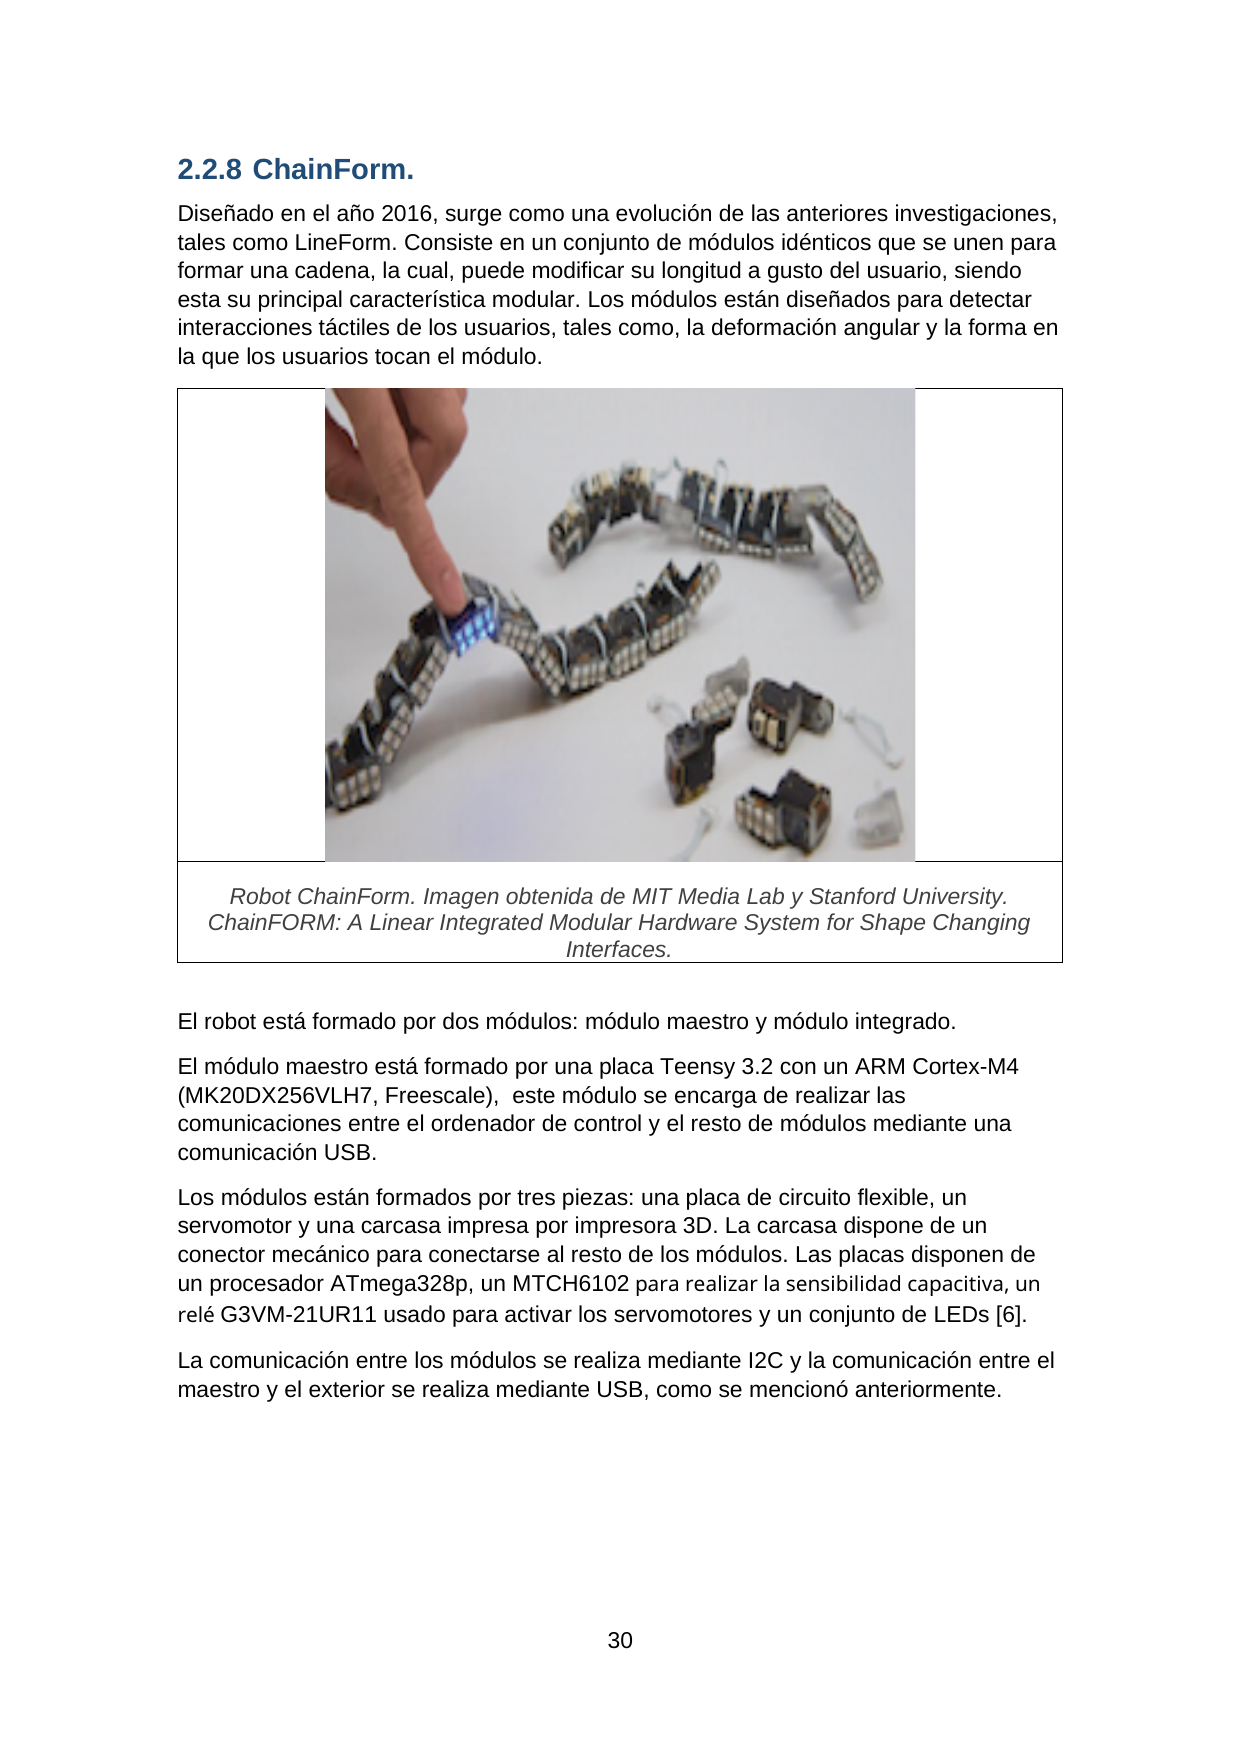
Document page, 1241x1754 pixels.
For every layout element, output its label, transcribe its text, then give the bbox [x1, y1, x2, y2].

text El robot está formado por dos módulos: módulo maestro y módulo integrado. [177, 1008, 1063, 1034]
text El módulo maestro está formado por una placa Teensy 3.2 con un ARM Cortex-M4 (MK20DX256VLH7, Freescale), este módulo se encarga de realizar las comunicaciones entre el ordenador de control y el resto de módulos mediante una comunicación USB. [177, 1053, 1063, 1165]
text Diseñado en el año 2016, surge como una evolución de las anteriores investigaciones, tales como LineForm. Consiste en un conjunto de módulos idénticos que se unen para formar una cadena, la cual, puede modificar su longitud a gusto del usuario, siendo esta su principal característica modular. Los módulos están diseñados para detectar interacciones táctiles de los usuarios, tales como, la deformación angular y la forma en la que los usuarios tocan el módulo. [177, 200, 1063, 369]
text Los módulos están formados por tres piezas: una placa de circuito flexible, un servomotor y una carcasa impresa por impresora 3D. La carcasa dispone de un conector mecánico para conectarse al resto de los módulos. Las placas disponen de un procesador ATmega328p, un MTCH6102 para realizar la sensibilidad capacitiva, un relé G3VM-21UR11 usado para activar los servomotores y un conjunto de LEDs [6]. [177, 1184, 1063, 1328]
table_header [916, 389, 1062, 861]
subtitle ChainForm. [177, 152, 1063, 185]
text La comunicación entre los módulos se realiza mediante I2C y la comunicación entre el maestro y el exterior se realiza mediante USB, como se mencionó anteriormente. [177, 1347, 1063, 1402]
table_header [178, 389, 325, 861]
picture [325, 388, 916, 862]
table_cell Robot ChainForm. Imagen obtenida de MIT Media Lab y Stanford University. ChainFORM: A Linear Integrated Modular Hardware System for Shape Changing Interfaces. [178, 862, 1062, 962]
